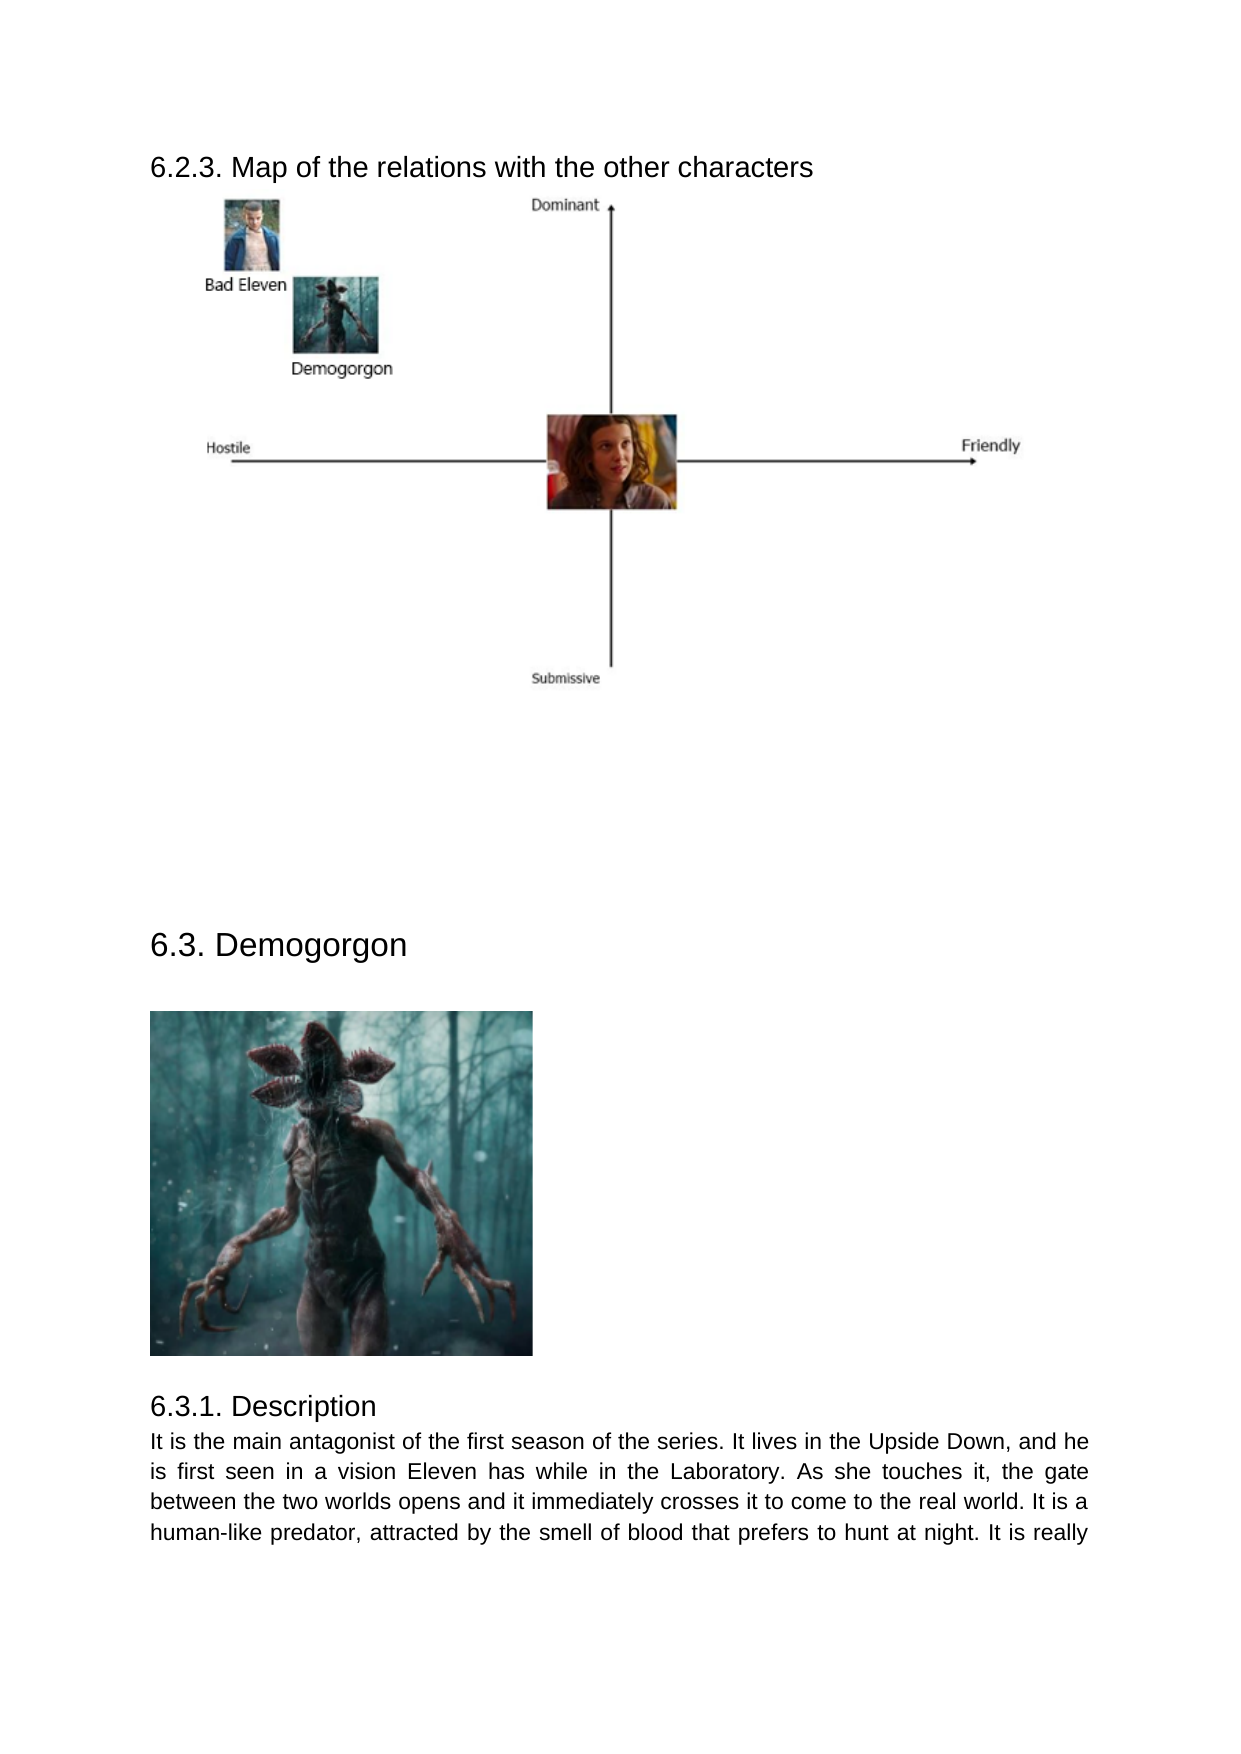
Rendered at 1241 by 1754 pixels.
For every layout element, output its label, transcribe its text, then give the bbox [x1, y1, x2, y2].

picture [150, 188, 1091, 718]
text 6.2.3. Map of the relations with the other characters [150, 150, 1090, 183]
subtitle 6.3. Demogorgon [150, 925, 1090, 963]
text 6.3.1. Description [150, 1389, 1090, 1423]
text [150, 1428, 1090, 1545]
picture [150, 1011, 533, 1356]
